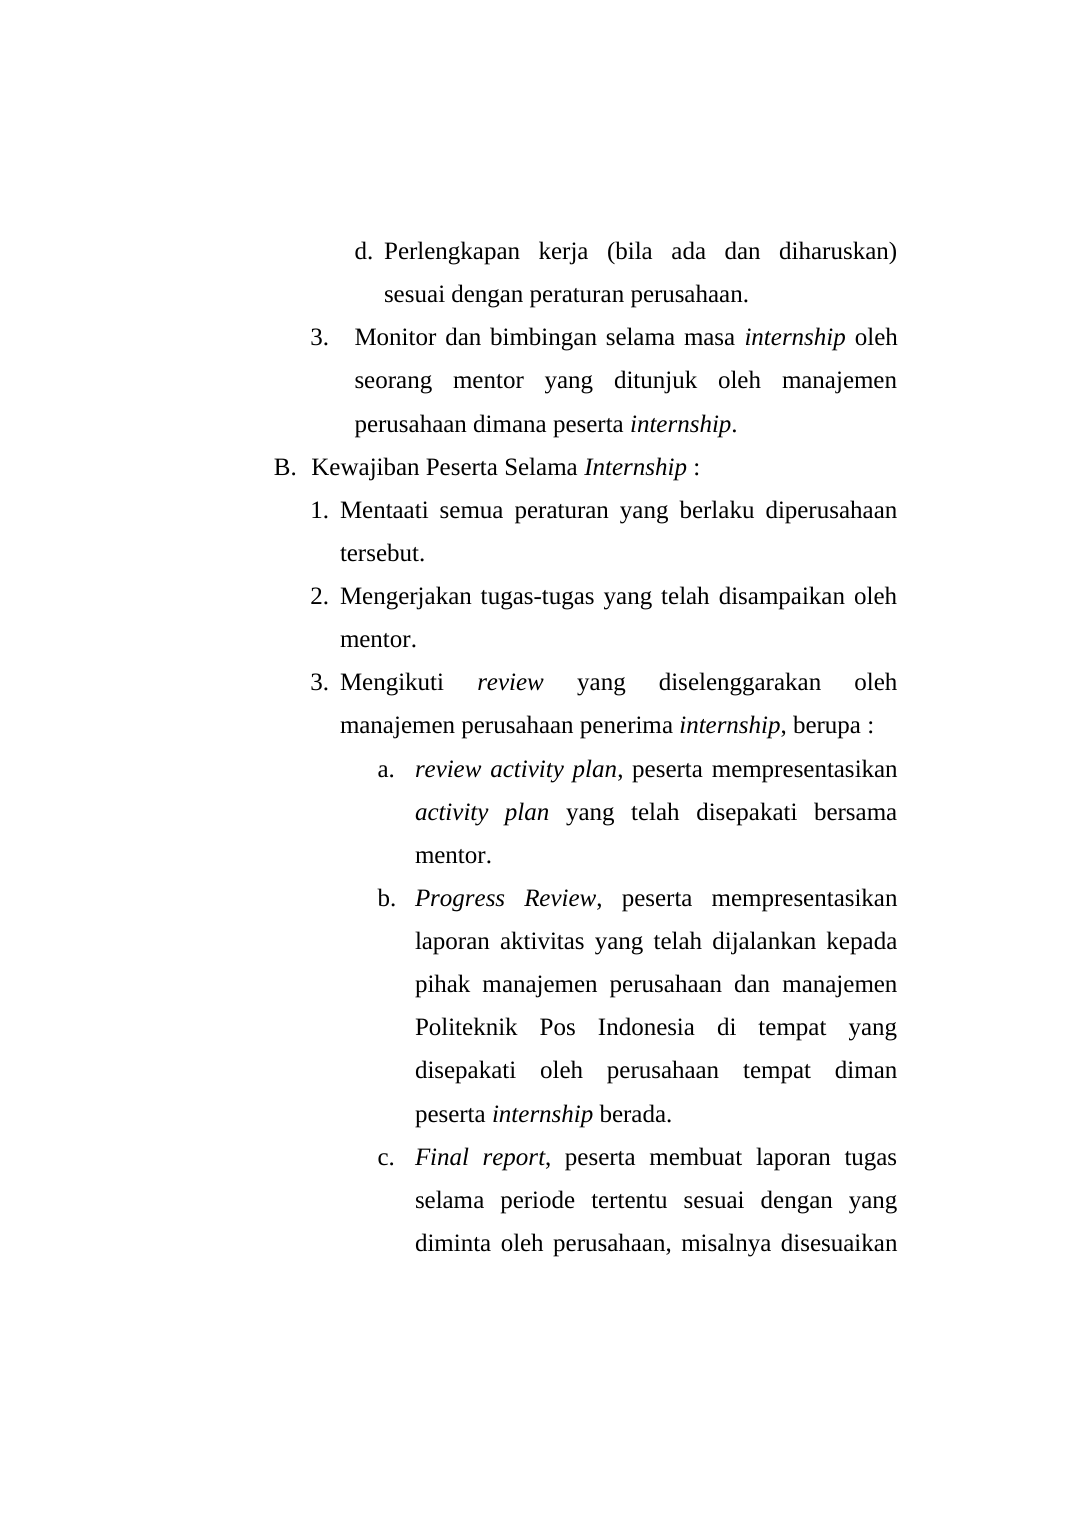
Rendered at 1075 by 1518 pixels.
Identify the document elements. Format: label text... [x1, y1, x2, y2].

list Progress Review, peserta mempresentasikan laporan aktivitas yang telah dijalankan kepada pihak manajemen perusahaan dan manajemen Politeknik Pos Indonesia di tempat yang disepakati oleh perusahaan tempat diman peserta internship berada. [377, 883, 898, 1127]
list review activity plan, peserta mempresentasikan activity plan yang telah disepakati bersama mentor. [377, 754, 898, 869]
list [377, 1142, 898, 1257]
list Perlengkapan kerja (bila ada dan diharuskan) sesuai dengan peraturan perusahaan. [354, 236, 898, 308]
list Mentaati semua peraturan yang berlaku diperusahaan tersebut. [310, 495, 898, 567]
list Kewajiban Peserta Selama Internship : [274, 452, 898, 481]
list Monitor dan bimbingan selama masa internship oleh seorang mentor yang ditunjuk oleh manajemen perusahaan dimana peserta internship. [310, 322, 898, 437]
list Mengerjakan tugas-tugas yang telah disampaikan oleh mentor. [310, 581, 898, 653]
list Mengikuti review yang diselenggarakan oleh manajemen perusahaan penerima internship, berupa : [310, 667, 898, 739]
